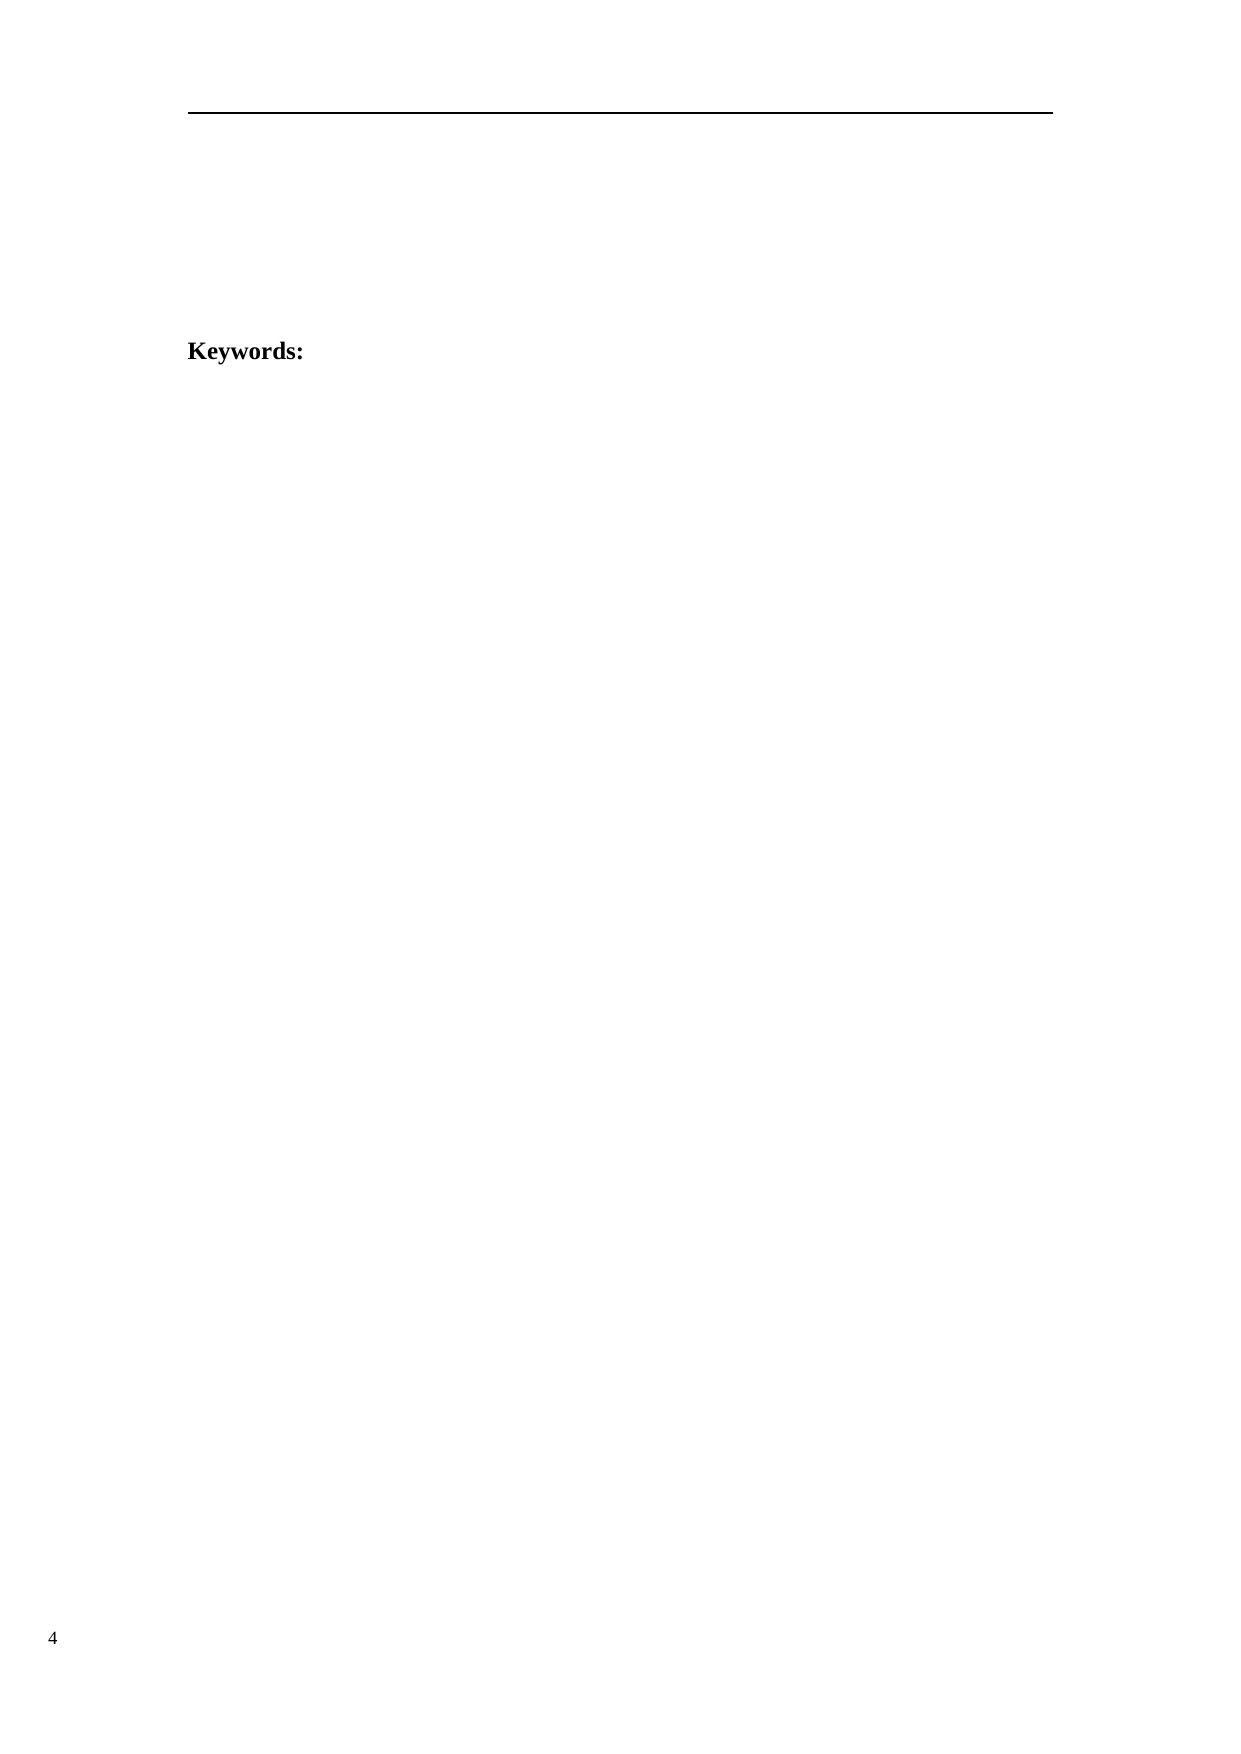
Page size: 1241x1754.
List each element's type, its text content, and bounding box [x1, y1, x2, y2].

text Keywords: [187, 336, 1053, 365]
